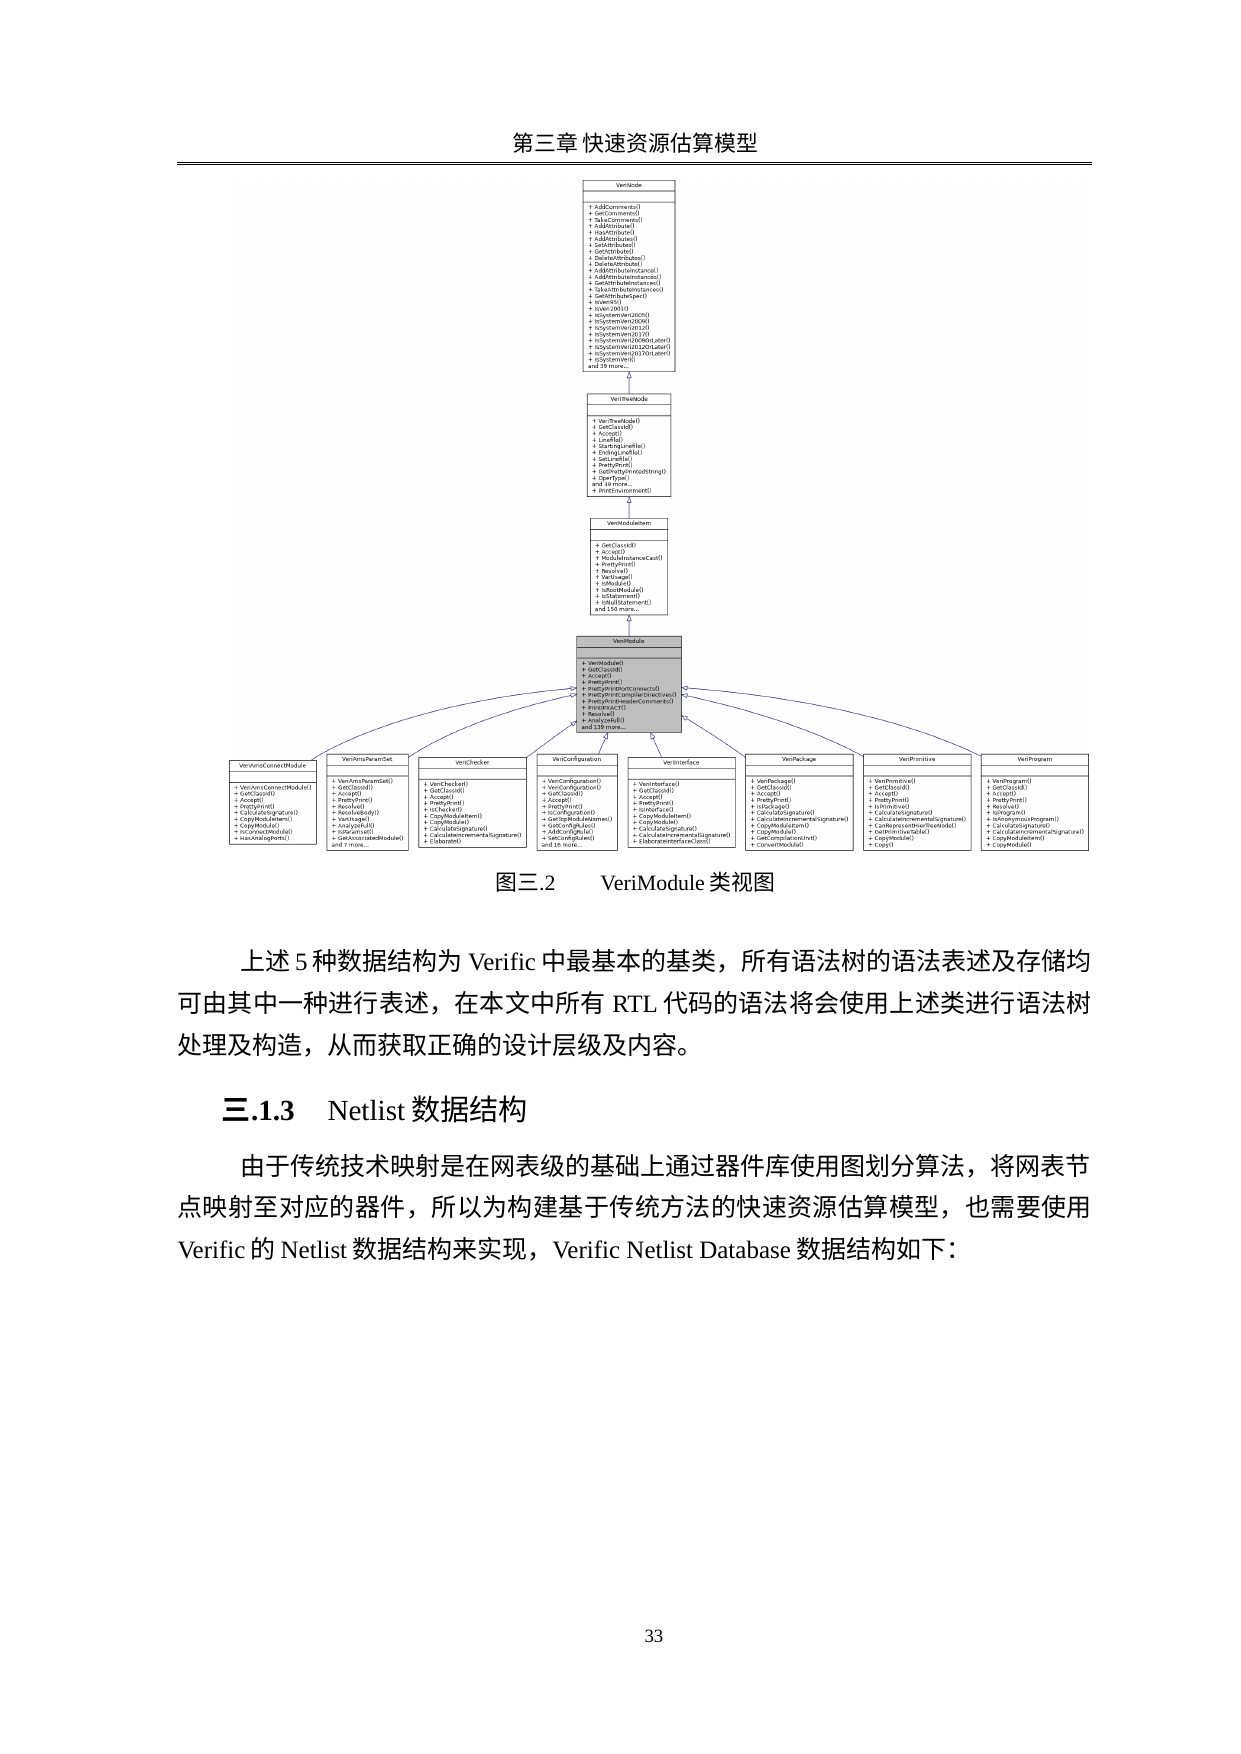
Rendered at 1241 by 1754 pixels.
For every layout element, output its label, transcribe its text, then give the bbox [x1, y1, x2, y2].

subtitle Netlist数据结构 [222, 1087, 1092, 1129]
text 由于传统技术映射是在网表级的基础上通过器件库使用图划分算法，将网表节点映射至对应的器件，所以为构建基于传统方法的快速资源估算模型，也需要使用Verific的Netlist数据结构来实现，Verific Netlist Database数据结构如下： [177, 1142, 1092, 1267]
text 上述5种数据结构为Verific中最基本的基类，所有语法树的语法表述及存储均可由其中一种进行表述，在本文中所有RTL代码的语法将会使用上述类进行语法树处理及构造，从而获取正确的设计层级及内容。 [177, 937, 1092, 1062]
picture [227, 177, 1091, 853]
text VeriModule类视图 [177, 865, 1092, 897]
